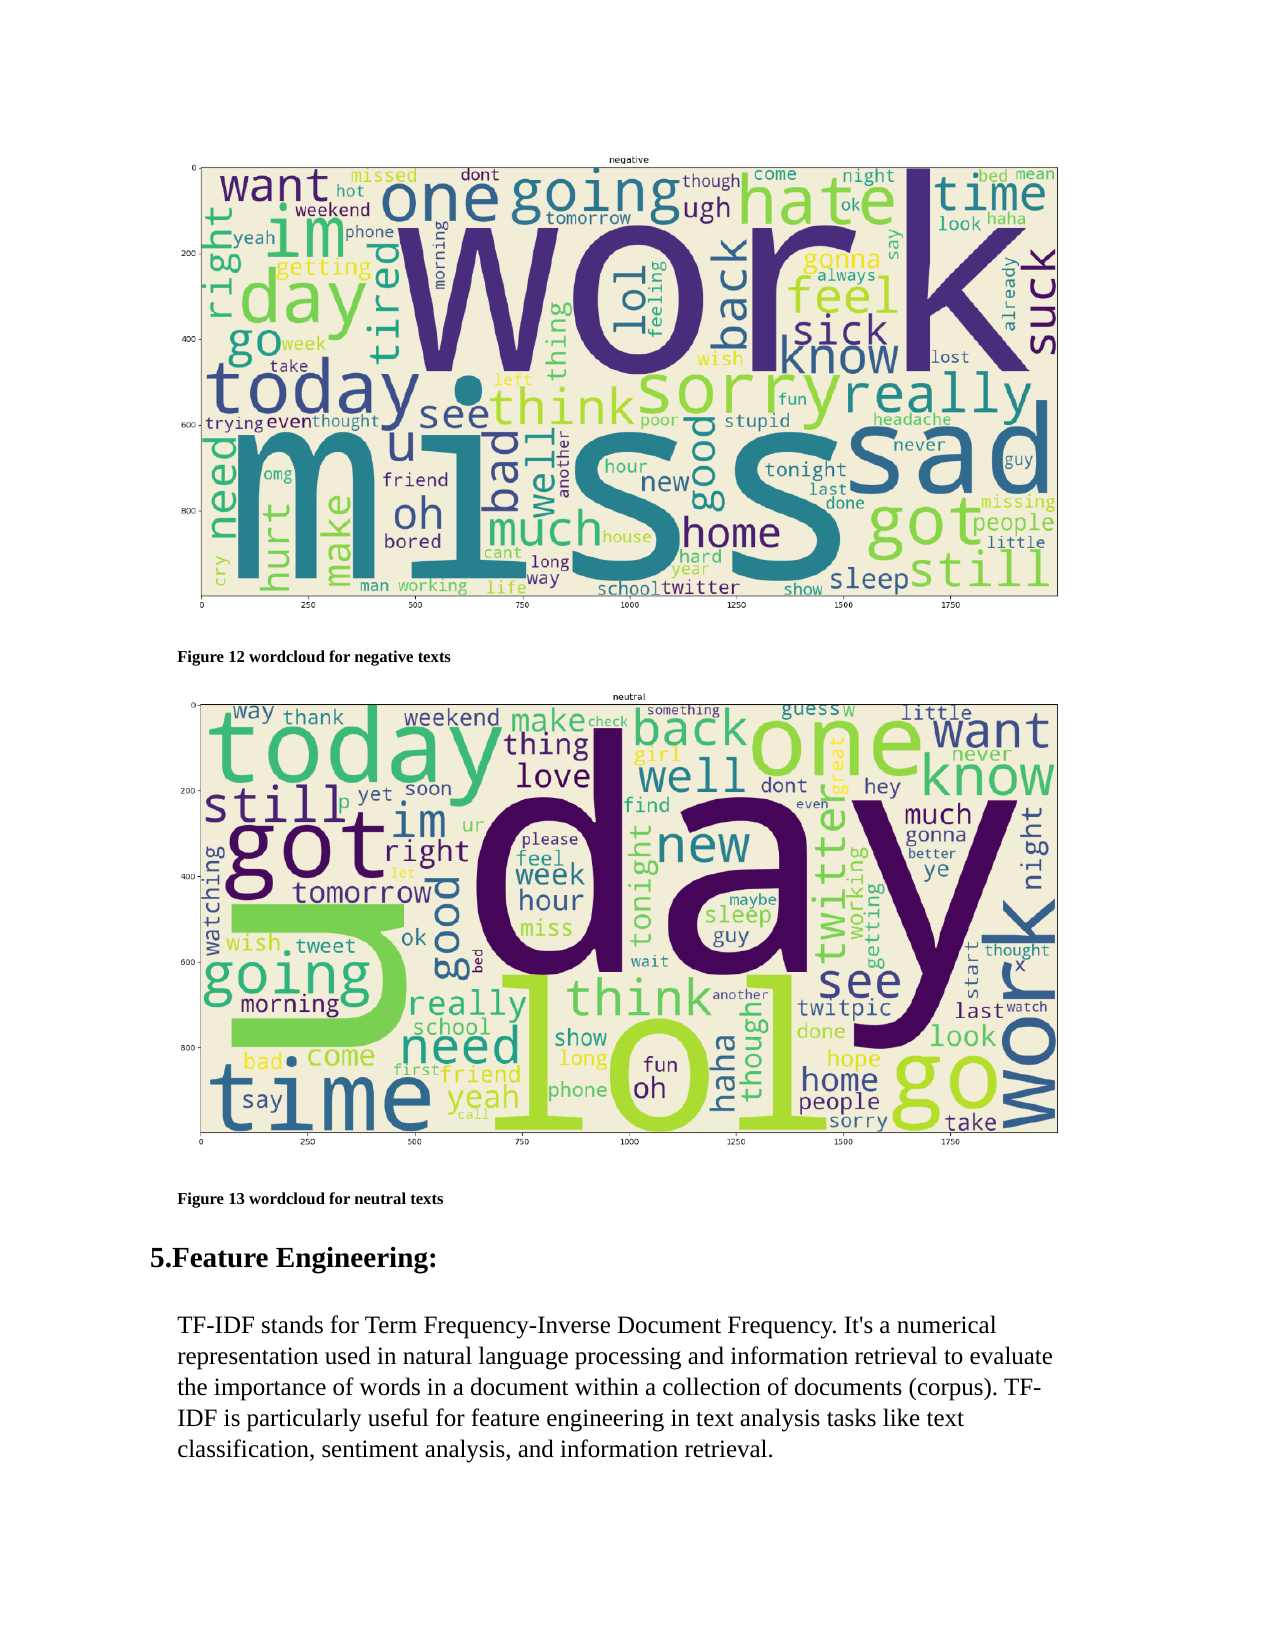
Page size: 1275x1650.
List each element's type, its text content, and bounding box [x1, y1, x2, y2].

picture [177, 685, 1077, 1170]
text TF-IDF stands for Term Frequency-Inverse Document Frequency. It's a numerical representation used in natural language processing and information retrieval to evaluate the importance of words in a document within a collection of documents (corpus). TF-IDF is particularly useful for feature engineering in text analysis tasks like text classification, sentiment analysis, and information retrieval. [177, 1310, 1073, 1463]
text 5.Feature Engineering: [150, 1240, 1125, 1274]
picture [177, 150, 1077, 628]
text Figure 12 wordcloud for negative texts [177, 647, 1069, 666]
text Figure 13 wordcloud for neutral texts [177, 1189, 1069, 1208]
